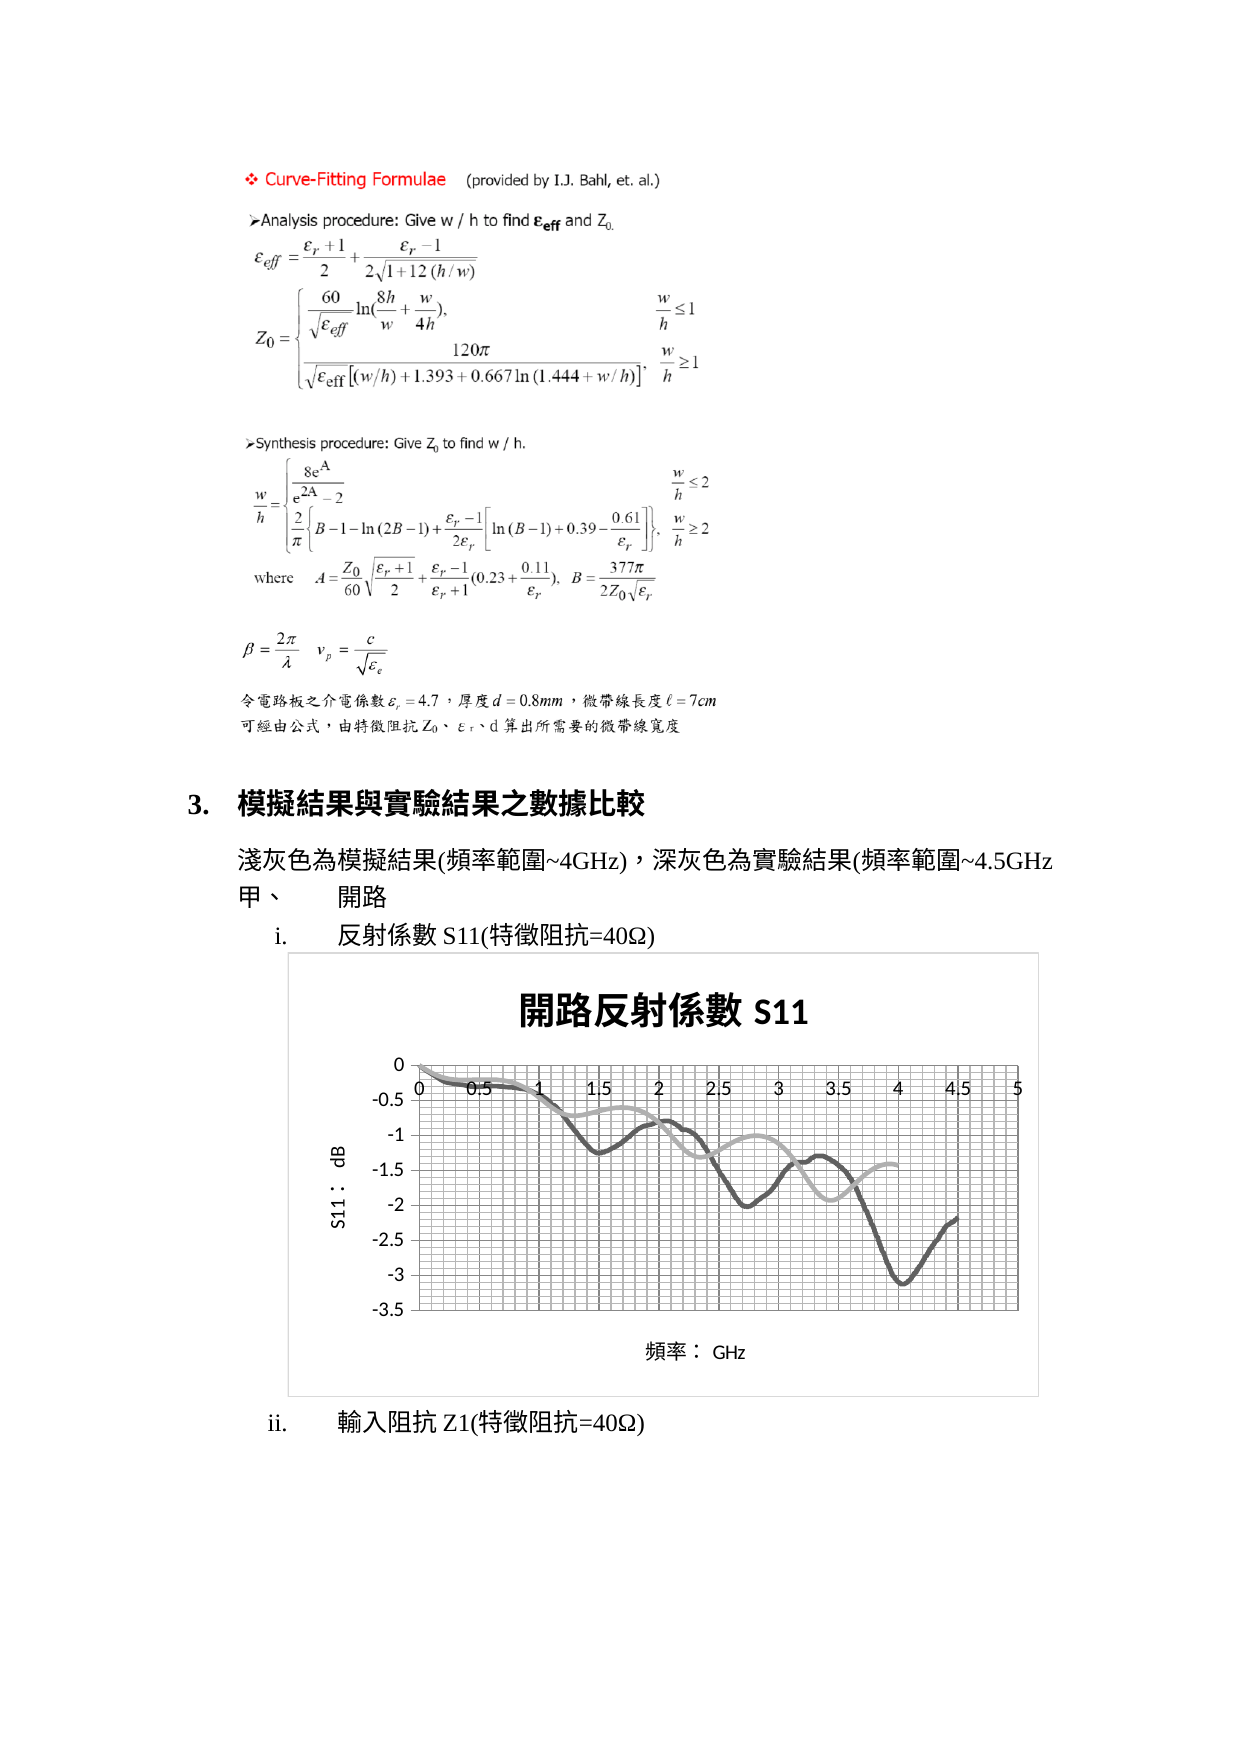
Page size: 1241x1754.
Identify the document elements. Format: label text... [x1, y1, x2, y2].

list 反射係數S11(特徵阻抗=40Ω) [287, 914, 1053, 952]
list 淺灰色為模擬結果(頻率範圍~4GHz)，深灰色為實驗結果(頻率範圍~4.5GHz [237, 839, 1053, 877]
list 開路 [237, 877, 1053, 914]
picture [237, 164, 745, 747]
list 模擬結果與實驗結果之數據比較 [187, 764, 1053, 839]
list 輸入阻抗Z1(特徵阻抗=40Ω) [287, 1402, 1053, 1439]
